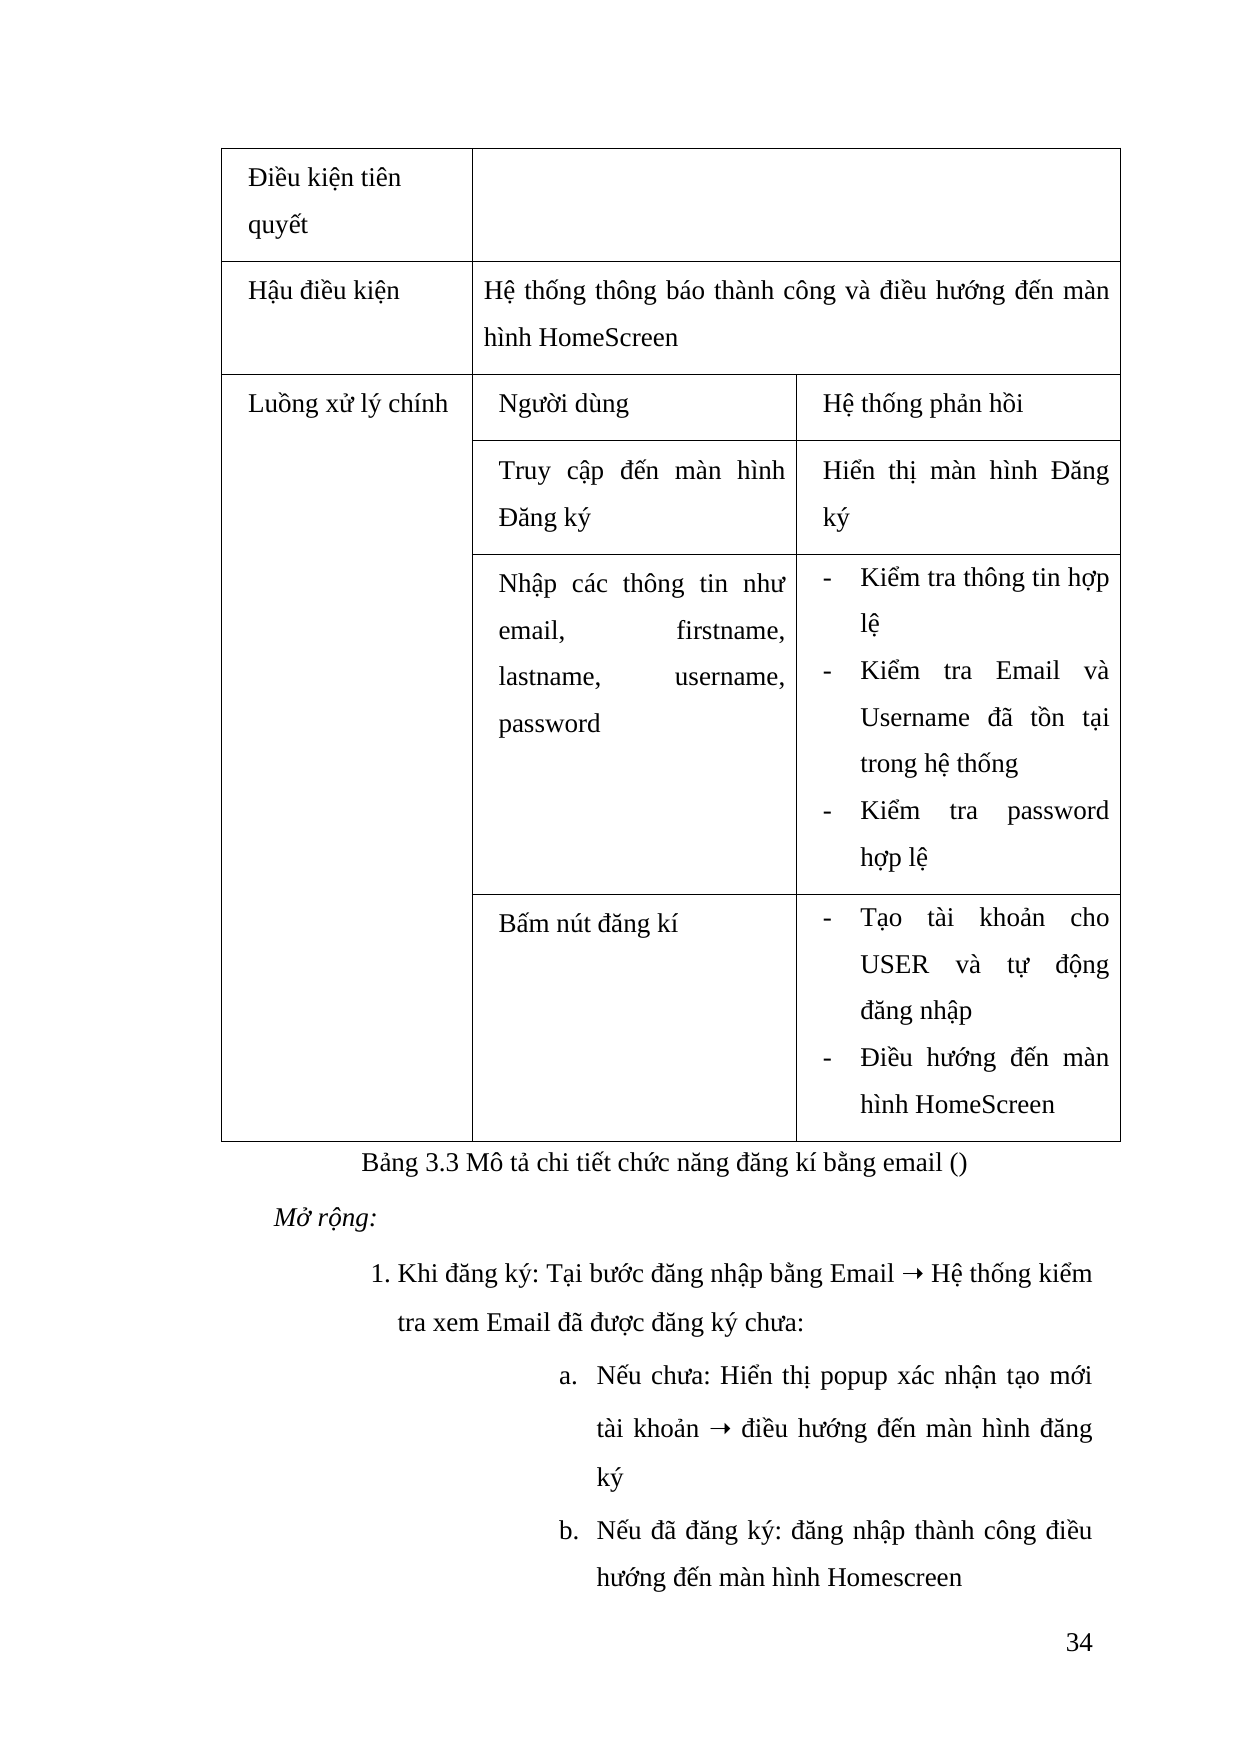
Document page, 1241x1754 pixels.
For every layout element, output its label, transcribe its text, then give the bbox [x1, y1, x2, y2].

table_cell Hệ thống phản hồi [797, 375, 1120, 440]
list Nếu đã đăng ký: đăng nhập thành công điều hướng đến màn hình Homescreen [559, 1514, 1092, 1592]
table_cell Người dùng [473, 375, 796, 440]
table_cell Hiển thị màn hình Đăng ký [797, 441, 1120, 553]
table_cell Nhập các thông tin như email, firstname, lastname, username, password [473, 555, 796, 894]
list Nếu chưa: Hiển thị popup xác nhận tạo mới tài khoản ➝ điều hướng đến màn hình đăng ký [559, 1359, 1092, 1492]
table_cell Bấm nút đăng kí [473, 895, 796, 1141]
table_cell Luồng xử lý chính [222, 375, 472, 1141]
table_cell Truy cập đến màn hình Đăng ký [473, 441, 796, 553]
table_cell Hệ thống thông báo thành công và điều hướng đến màn hình HomeScreen [473, 262, 1120, 374]
text Bảng 3.3 Mô tả chi tiết chức năng đăng kí bằng email () [236, 1146, 1092, 1177]
table_cell Tạo tài khoản cho USER và tự động đăng nhập Điều hướng đến màn hình HomeScreen [797, 895, 1120, 1141]
text Khi đăng ký: Tại bước đăng nhập bằng Email ➝ Hệ thống kiểm tra xem Email đã được đăng ký chưa: [370, 1254, 1092, 1337]
table_cell Điều kiện tiên quyết [222, 149, 472, 261]
table_cell Hậu điều kiện [222, 262, 472, 374]
list Mở rộng: [274, 1201, 1092, 1232]
table_cell [473, 149, 1120, 261]
table_cell Kiểm tra thông tin hợp lệ Kiểm tra Email và Username đã tồn tại trong hệ thống Kiểm tra password hợp lệ [797, 555, 1120, 894]
